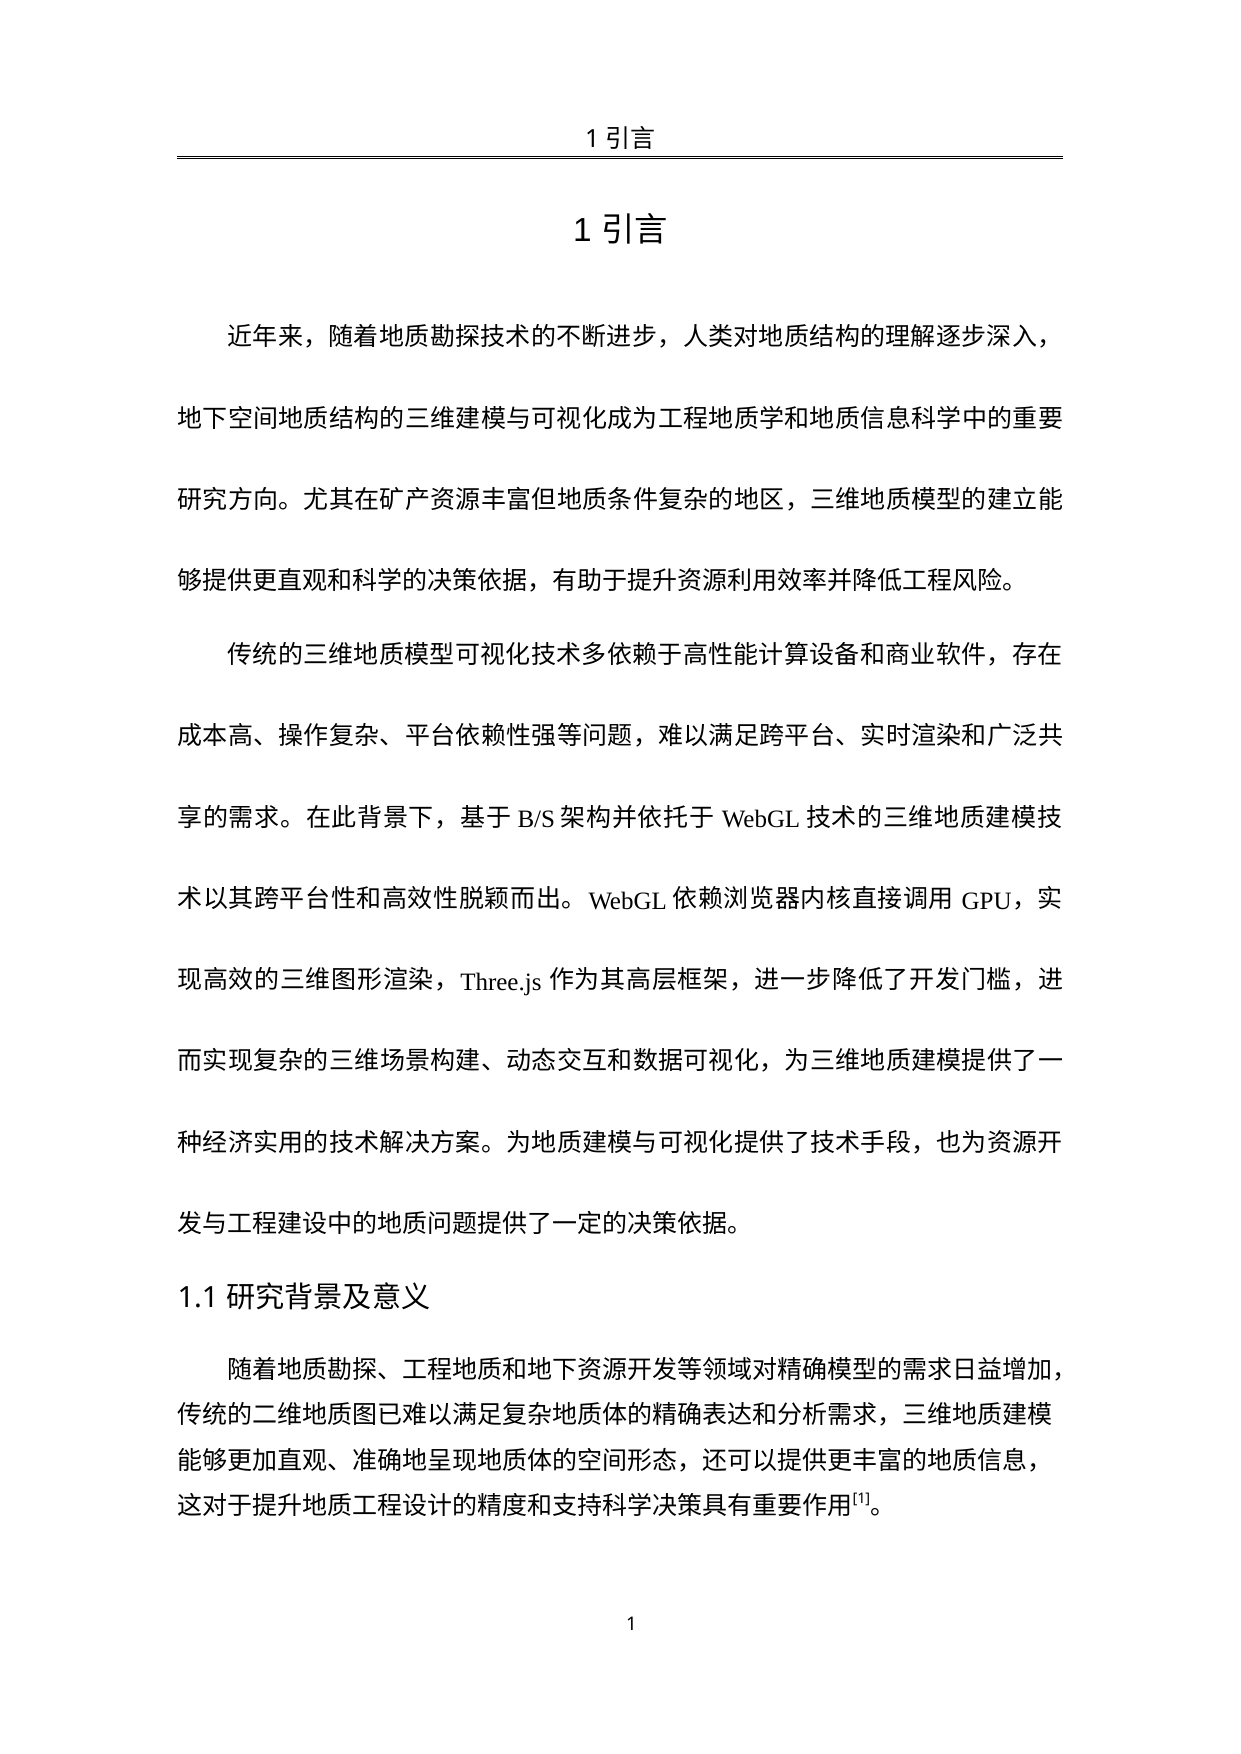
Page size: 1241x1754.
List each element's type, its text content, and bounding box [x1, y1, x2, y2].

text 随着地质勘探、工程地质和地下资源开发等领域对精确模型的需求日益增加，传统的二维地质图已难以满足复杂地质体的精确表达和分析需求，三维地质建模能够更加直观、准确地呈现地质体的空间形态，还可以提供更丰富的地质信息，这对于提升地质工程设计的精度和支持科学决策具有重要作用[1]。 [177, 1350, 1063, 1522]
text 1.1 研究背景及意义 [177, 1274, 1063, 1316]
text 1 引言 [177, 203, 1063, 251]
text 近年来，随着地质勘探技术的不断进步，人类对地质结构的理解逐步深入，地下空间地质结构的三维建模与可视化成为工程地质学和地质信息科学中的重要研究方向。尤其在矿产资源丰富但地质条件复杂的地区，三维地质模型的建立能够提供更直观和科学的决策依据，有助于提升资源利用效率并降低工程风险。 [177, 288, 1063, 597]
text 传统的三维地质模型可视化技术多依赖于高性能计算设备和商业软件，存在成本高、操作复杂、平台依赖性强等问题，难以满足跨平台、实时渲染和广泛共享的需求。在此背景下，基于B/S架构并依托于 WebGL技术的三维地质建模技术以其跨平台性和高效性脱颖而出。WebGL依赖浏览器内核直接调用 GPU，实现高效的三维图形渲染，Three.js 作为其高层框架，进一步降低了开发门槛，进而实现复杂的三维场景构建、动态交互和数据可视化，为三维地质建模提供了一种经济实用的技术解决方案。为地质建模与可视化提供了技术手段，也为资源开发与工程建设中的地质问题提供了一定的决策依据。 [177, 606, 1063, 1239]
